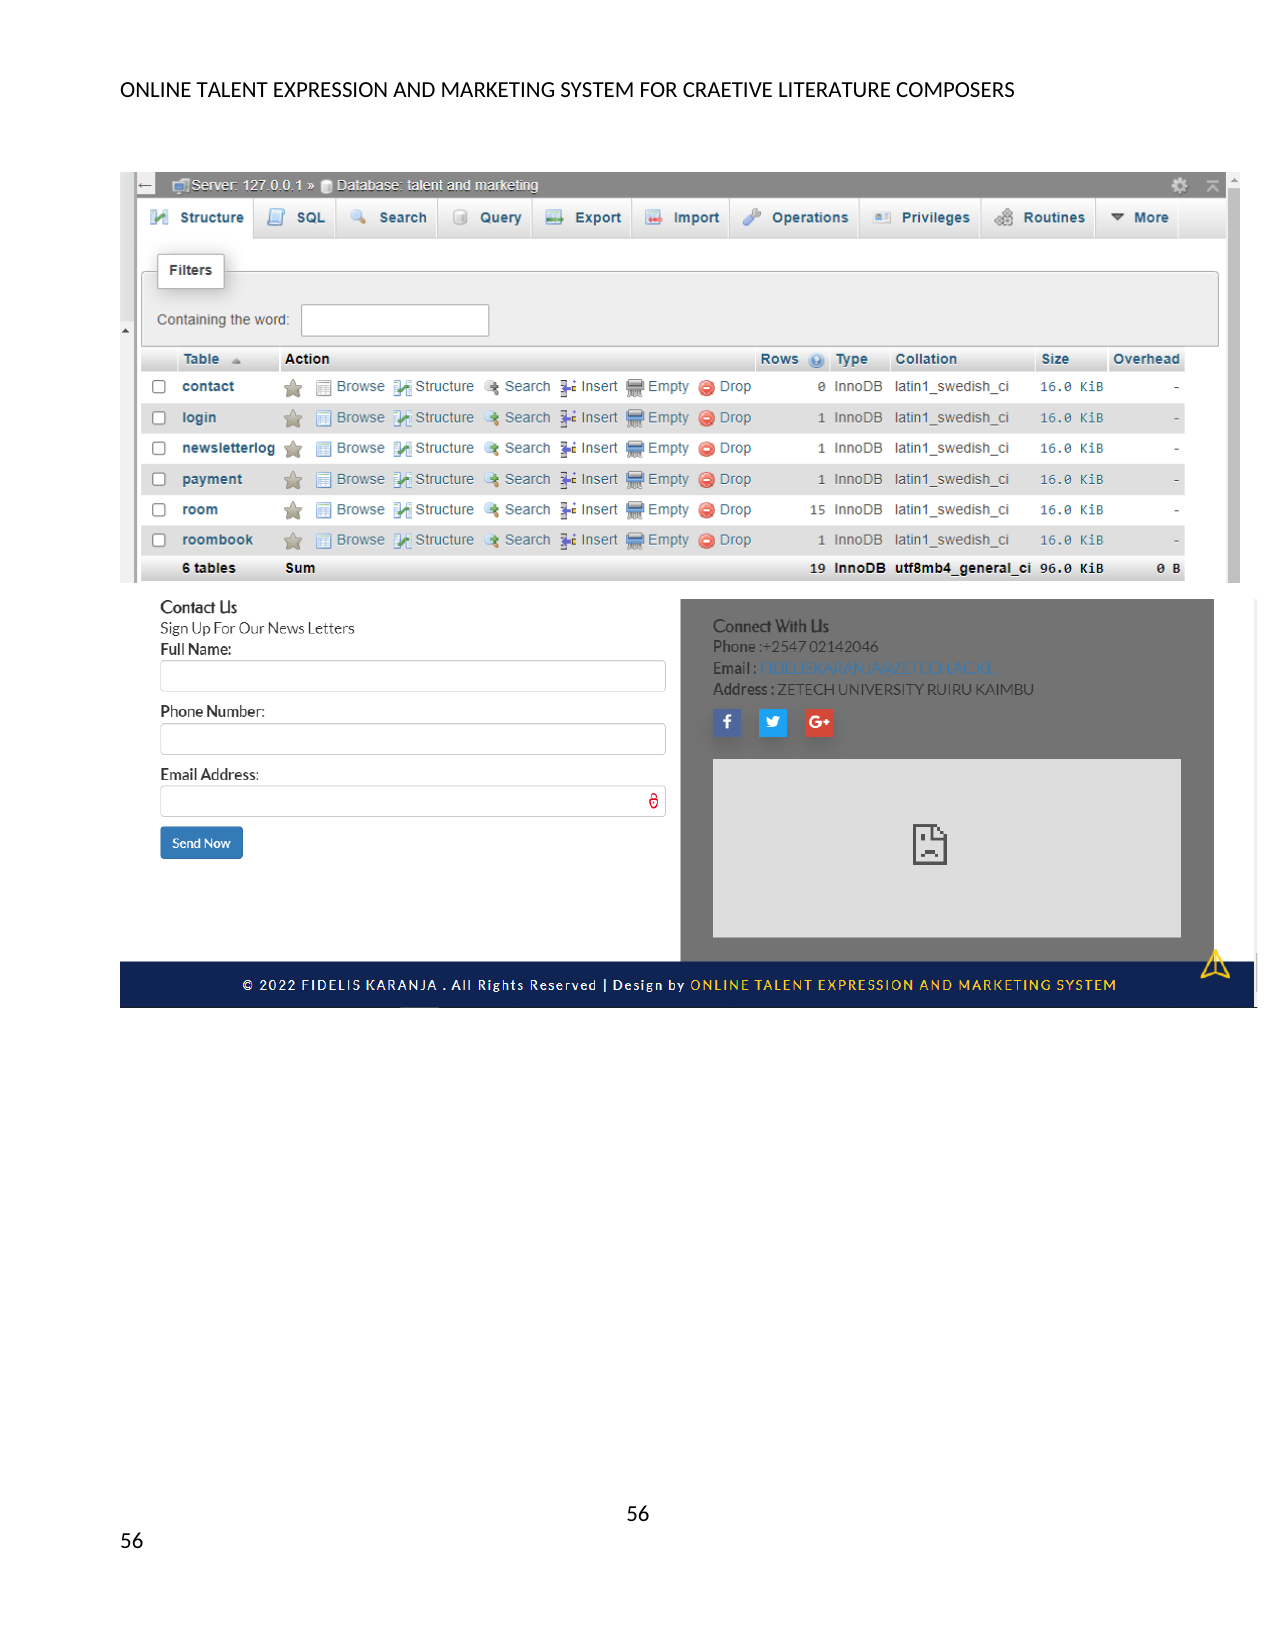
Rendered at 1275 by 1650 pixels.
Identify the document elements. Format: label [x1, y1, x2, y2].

picture [120, 172, 1240, 583]
picture [120, 599, 1258, 1008]
